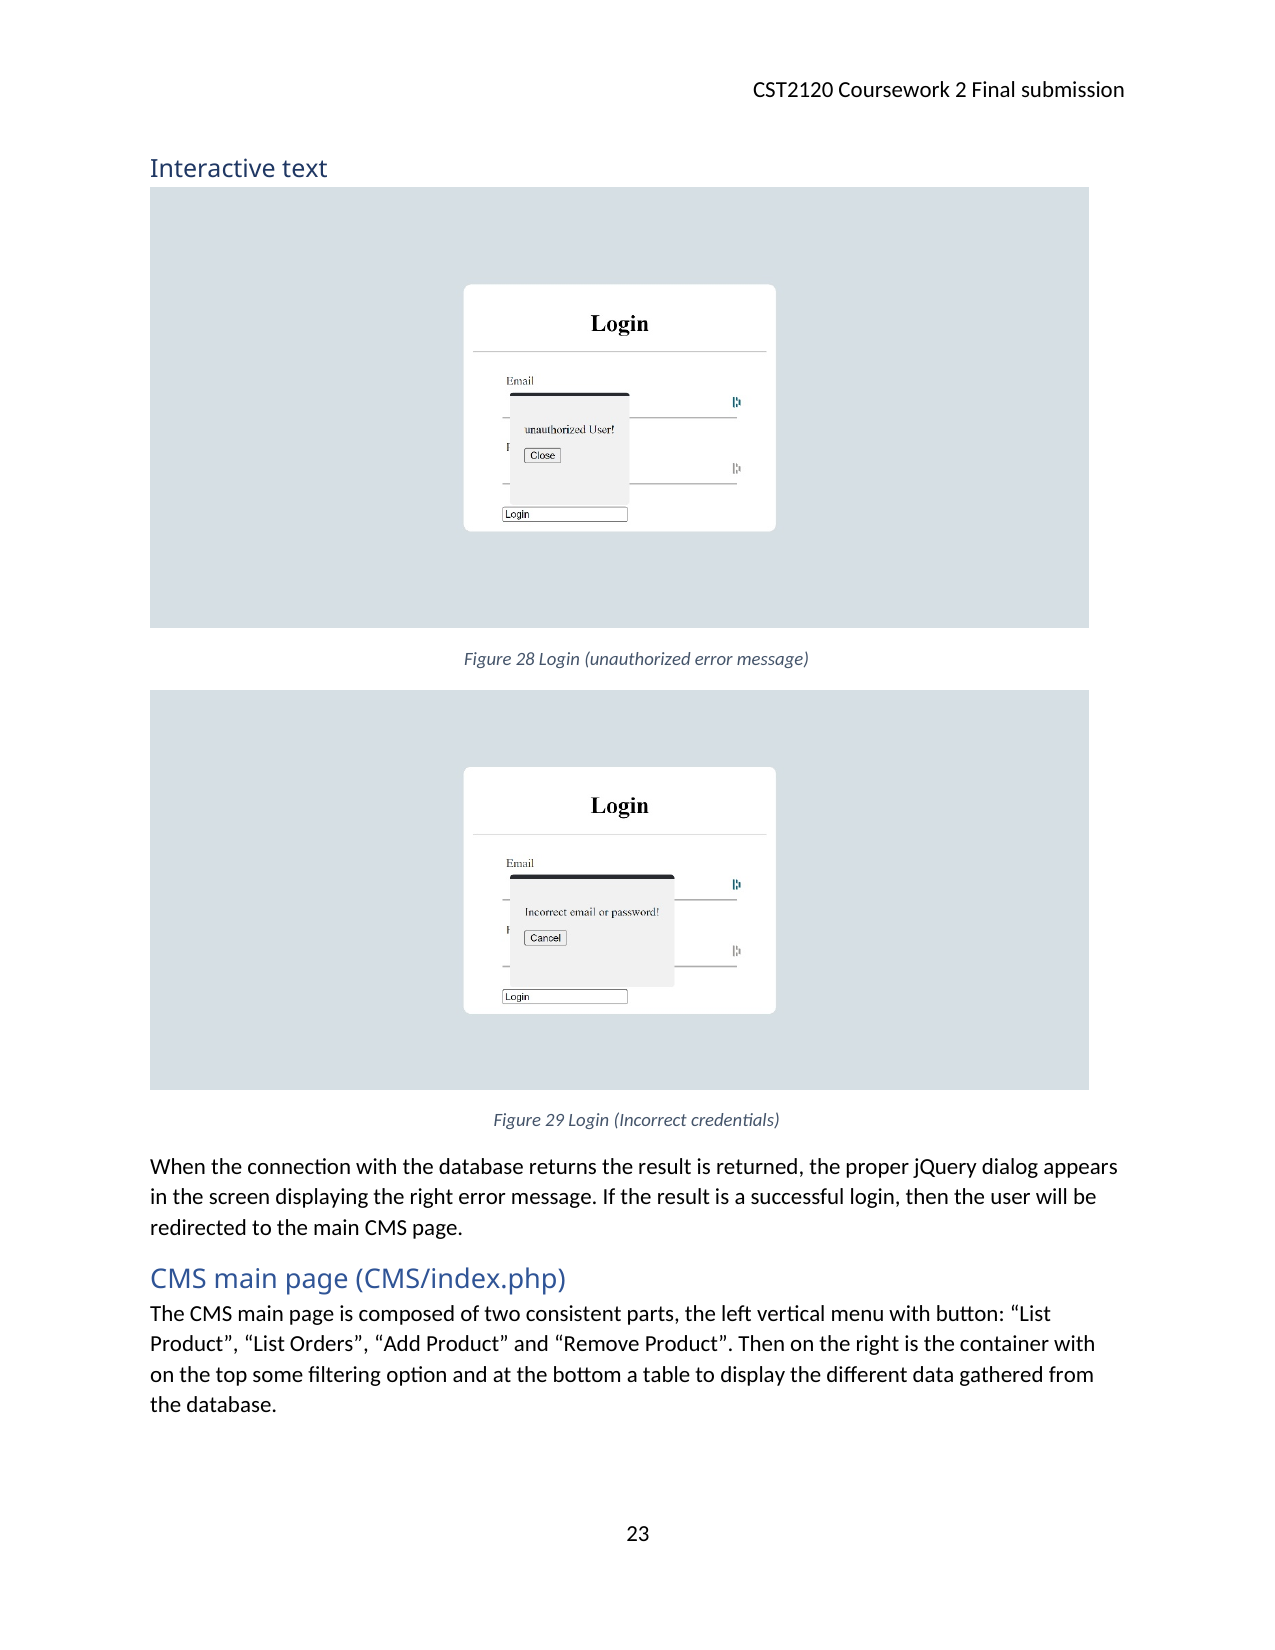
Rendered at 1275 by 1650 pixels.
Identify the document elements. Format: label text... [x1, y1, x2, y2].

text The CMS main page is composed of two consistent parts, the left vertical menu with button: “List Product”, “List Orders”, “Add Product” and “Remove Product”. Then on the right is the container with on the top some filtering option and at the bottom a table to display the different data gathered from the database. [150, 1299, 1125, 1418]
subtitle Interactive text [150, 150, 1125, 184]
subtitle CMS main page (CMS/index.php) [150, 1259, 1125, 1296]
picture [150, 690, 1089, 1090]
text When the connection with the database returns the result is returned, the proper jQuery dialog appears in the screen displaying the right error message. If the result is a successful login, then the user will be redirected to the main CMS page. [150, 1152, 1125, 1241]
picture [150, 187, 1089, 628]
text Figure 28 Login (unauthorized error message) [150, 647, 1125, 670]
text Figure 29 Login (Incorrect credentials) [150, 1108, 1125, 1131]
